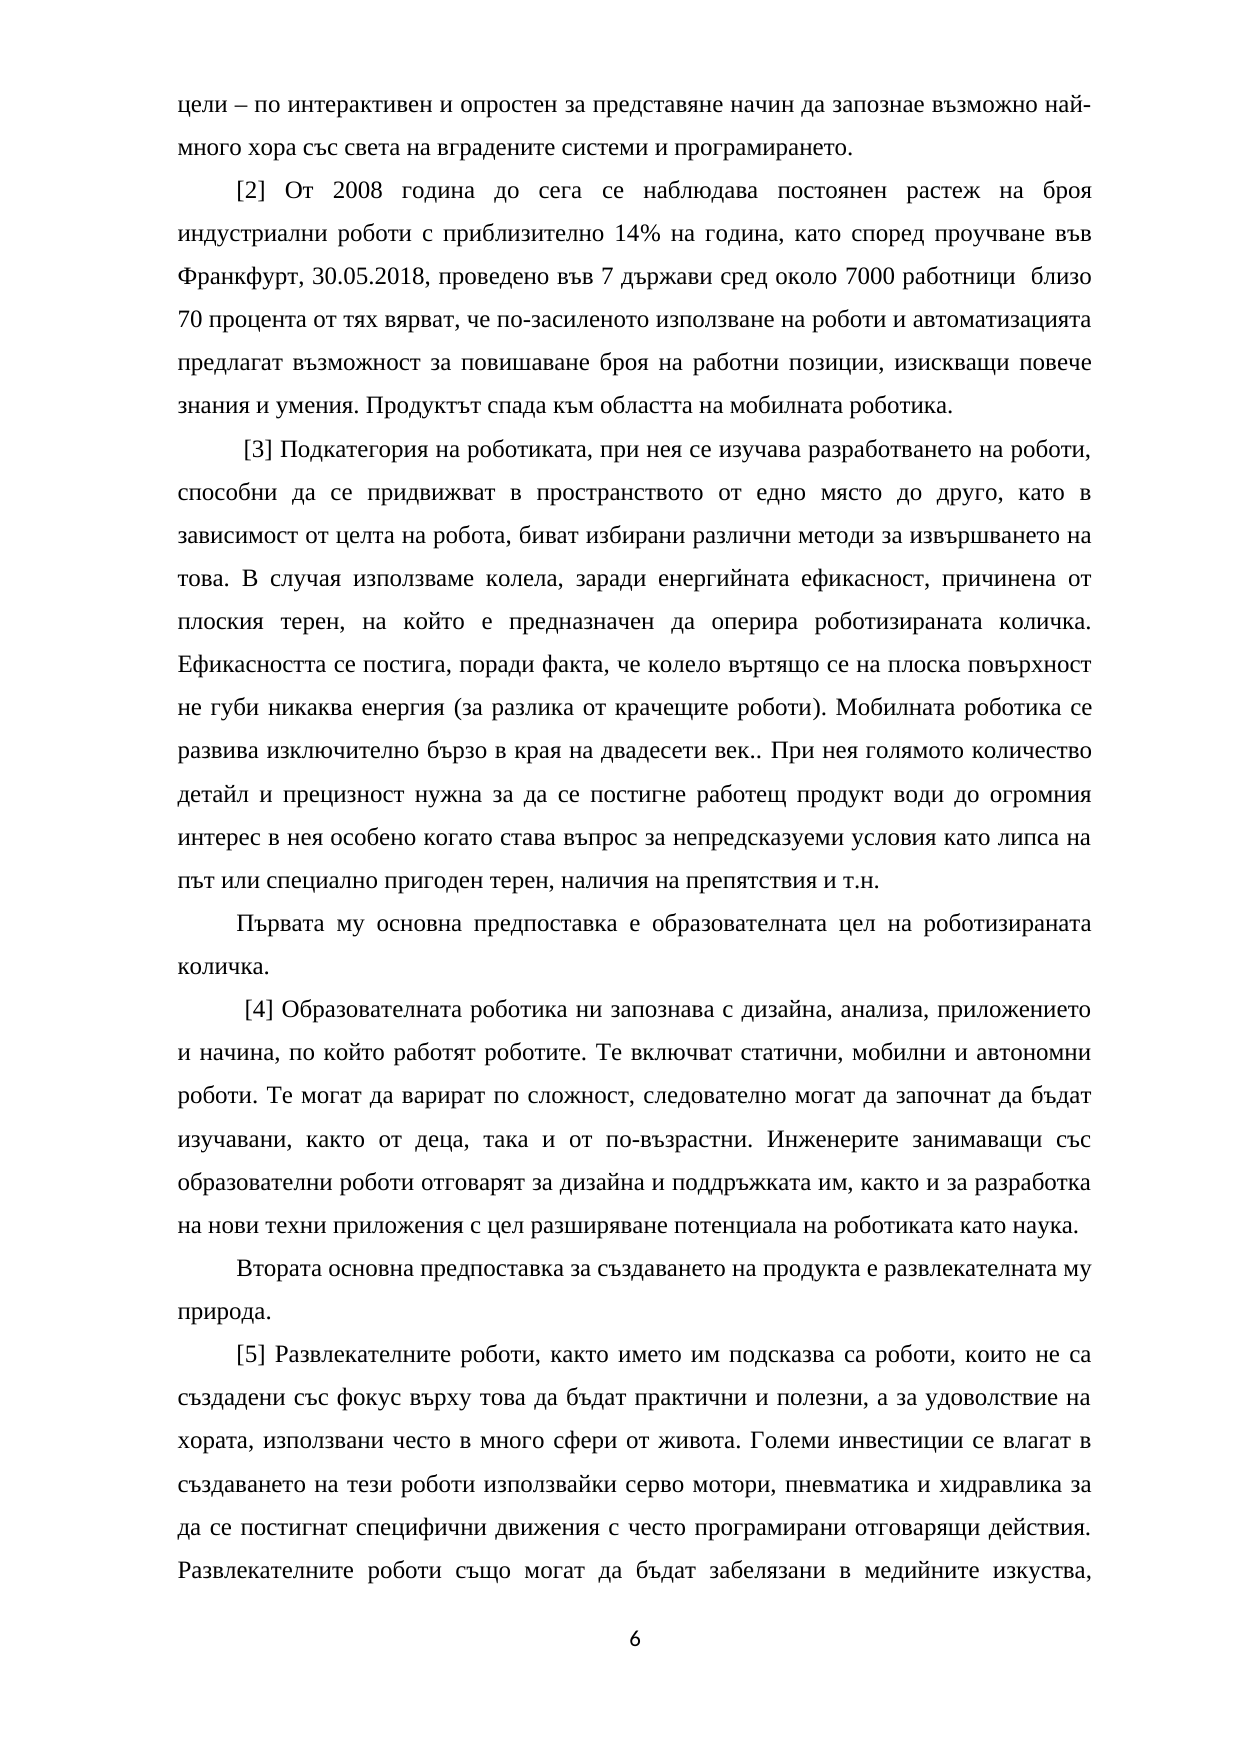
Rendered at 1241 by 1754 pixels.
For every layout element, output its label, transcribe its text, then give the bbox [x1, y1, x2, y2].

text [4] Образователната роботика ни запознава с дизайна, анализа, приложението и начина, по който работят роботите. Те включват статични, мобилни и автономни роботи. Те могат да варират по сложност, следователно могат да започнат да бъдат изучавани, както от деца, така и от по-възрастни. Инженерите занимаващи със образователни роботи отговарят за дизайна и поддръжката им, както и за разработка на нови техни приложения с цел разширяване потенциала на роботиката като наука. [177, 994, 1092, 1239]
text [2] От 2008 година до сега се наблюдава постоянен растеж на броя индустриални роботи с приблизително 14% на година, като според проучване във Франкфурт, 30.05.2018, проведено във 7 държави сред около 7000 работници близо 70 процента от тях вярват, че по-засиленото използване на роботи и автоматизацията предлагат възможност за повишаване броя на работни позиции, изискващи повече знания и умения. Продуктът спада към областта на мобилната роботика. [177, 175, 1092, 419]
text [177, 1339, 1092, 1584]
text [177, 89, 1092, 161]
text Първата му основна предпоставка е образователната цел на роботизираната количка. [177, 908, 1092, 980]
text [3] Подкатегория на роботиката, при нея се изучава разработването на роботи, способни да се придвижват в пространството от едно място до друго, като в зависимост от целта на робота, биват избирани различни методи за извършването на това. В случая използваме колела, заради енергийната ефикасност, причинена от плоския терен, на който е предназначен да оперира роботизираната количка. Ефикасността се постига, поради факта, че колело въртящо се на плоска повърхност не губи никаква енергия (за разлика от крачещите роботи). Мобилната роботика се развива изключително бързо в края на двадесети век.. При нея голямото количество детайл и прецизност нужна за да се постигне работещ продукт води до огромния интерес в нея особено когато става въпрос за непредсказуеми условия като липса на път или специално пригоден терен, наличия на препятствия и т.н. [177, 434, 1092, 894]
text Втората основна предпоставка за създаването на продукта е развлекателната му природа. [177, 1253, 1092, 1325]
